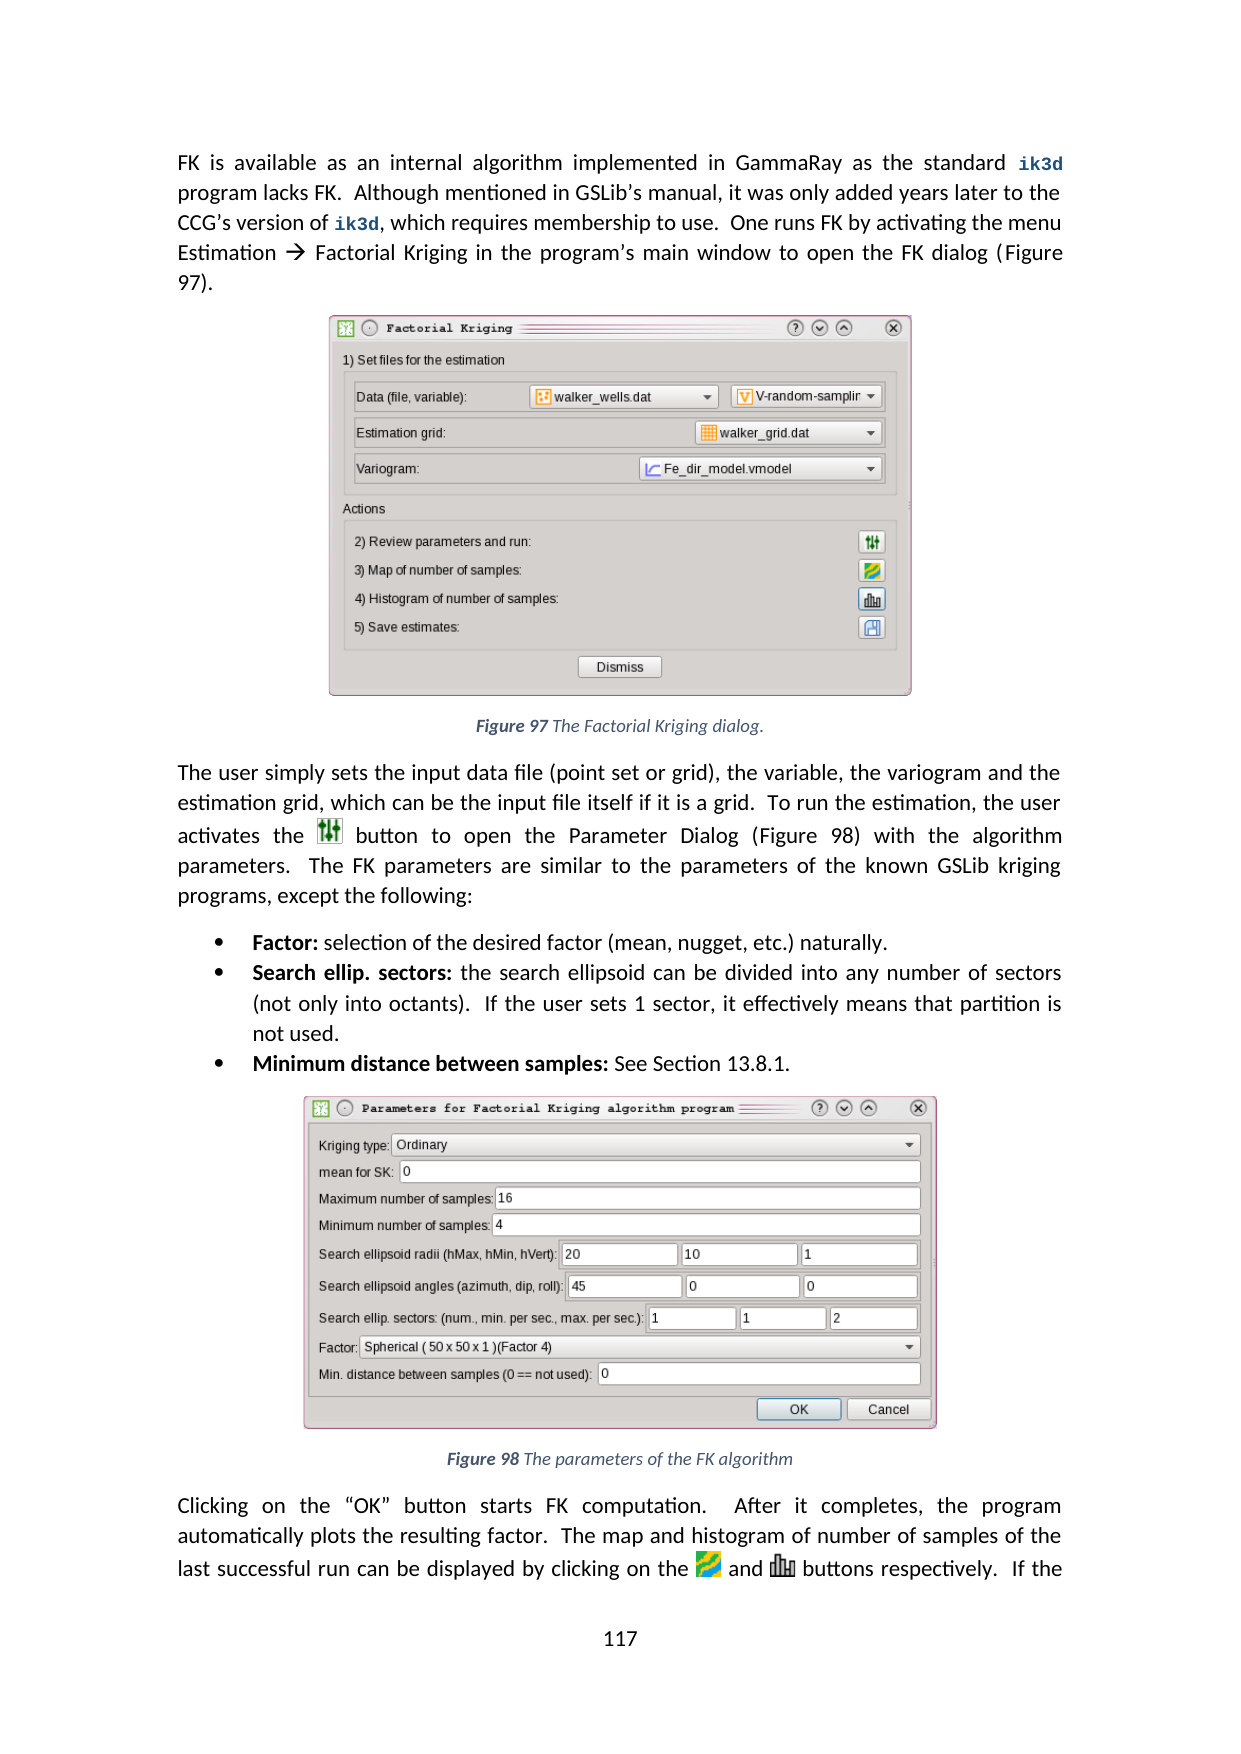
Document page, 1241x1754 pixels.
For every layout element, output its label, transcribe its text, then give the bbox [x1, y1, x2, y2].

list Search ellip. sectors: the search ellipsoid can be divided into any number of sectors (not only into octants). If the user sets 1 sector, it effectively means that partition is not used. [215, 958, 1063, 1047]
text Figure 98 The parameters of the FK algorithm [177, 1447, 1063, 1470]
text FK is available as an internal algorithm implemented in GammaRay as the standard ik3d program lacks FK. Although mentioned in GSLib’s manual, it was only added years later to the CCG’s version of ik3d, which requires membership to use. One runs FK by activating the menu Estimation Factorial Kriging in the program’s main window to open the FK dialog (Figure 94). [177, 148, 1063, 296]
text Figure 97 The Factorial Kriging dialog. [177, 714, 1063, 737]
picture [712, 1570, 722, 1577]
list Factor: selection of the desired factor (mean, nugget, etc.) naturally. [215, 928, 1063, 956]
picture [303, 1096, 937, 1429]
picture [696, 1551, 722, 1577]
picture [770, 1551, 796, 1577]
picture [318, 819, 342, 843]
picture [328, 315, 912, 696]
text The user simply sets the input data file (point set or grid), the variable, the variogram and the estimation grid, which can be the input file itself if it is a grid. To run the estimation, the user activates the button to open the Parameter Dialog (Figure 95) with the algorithm parameters. The FK parameters are similar to the parameters of the known GSLib kriging programs, except the following: [177, 758, 1063, 909]
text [177, 1491, 1063, 1582]
list Minimum distance between samples: See Section 12.8.1. [215, 1049, 1063, 1077]
